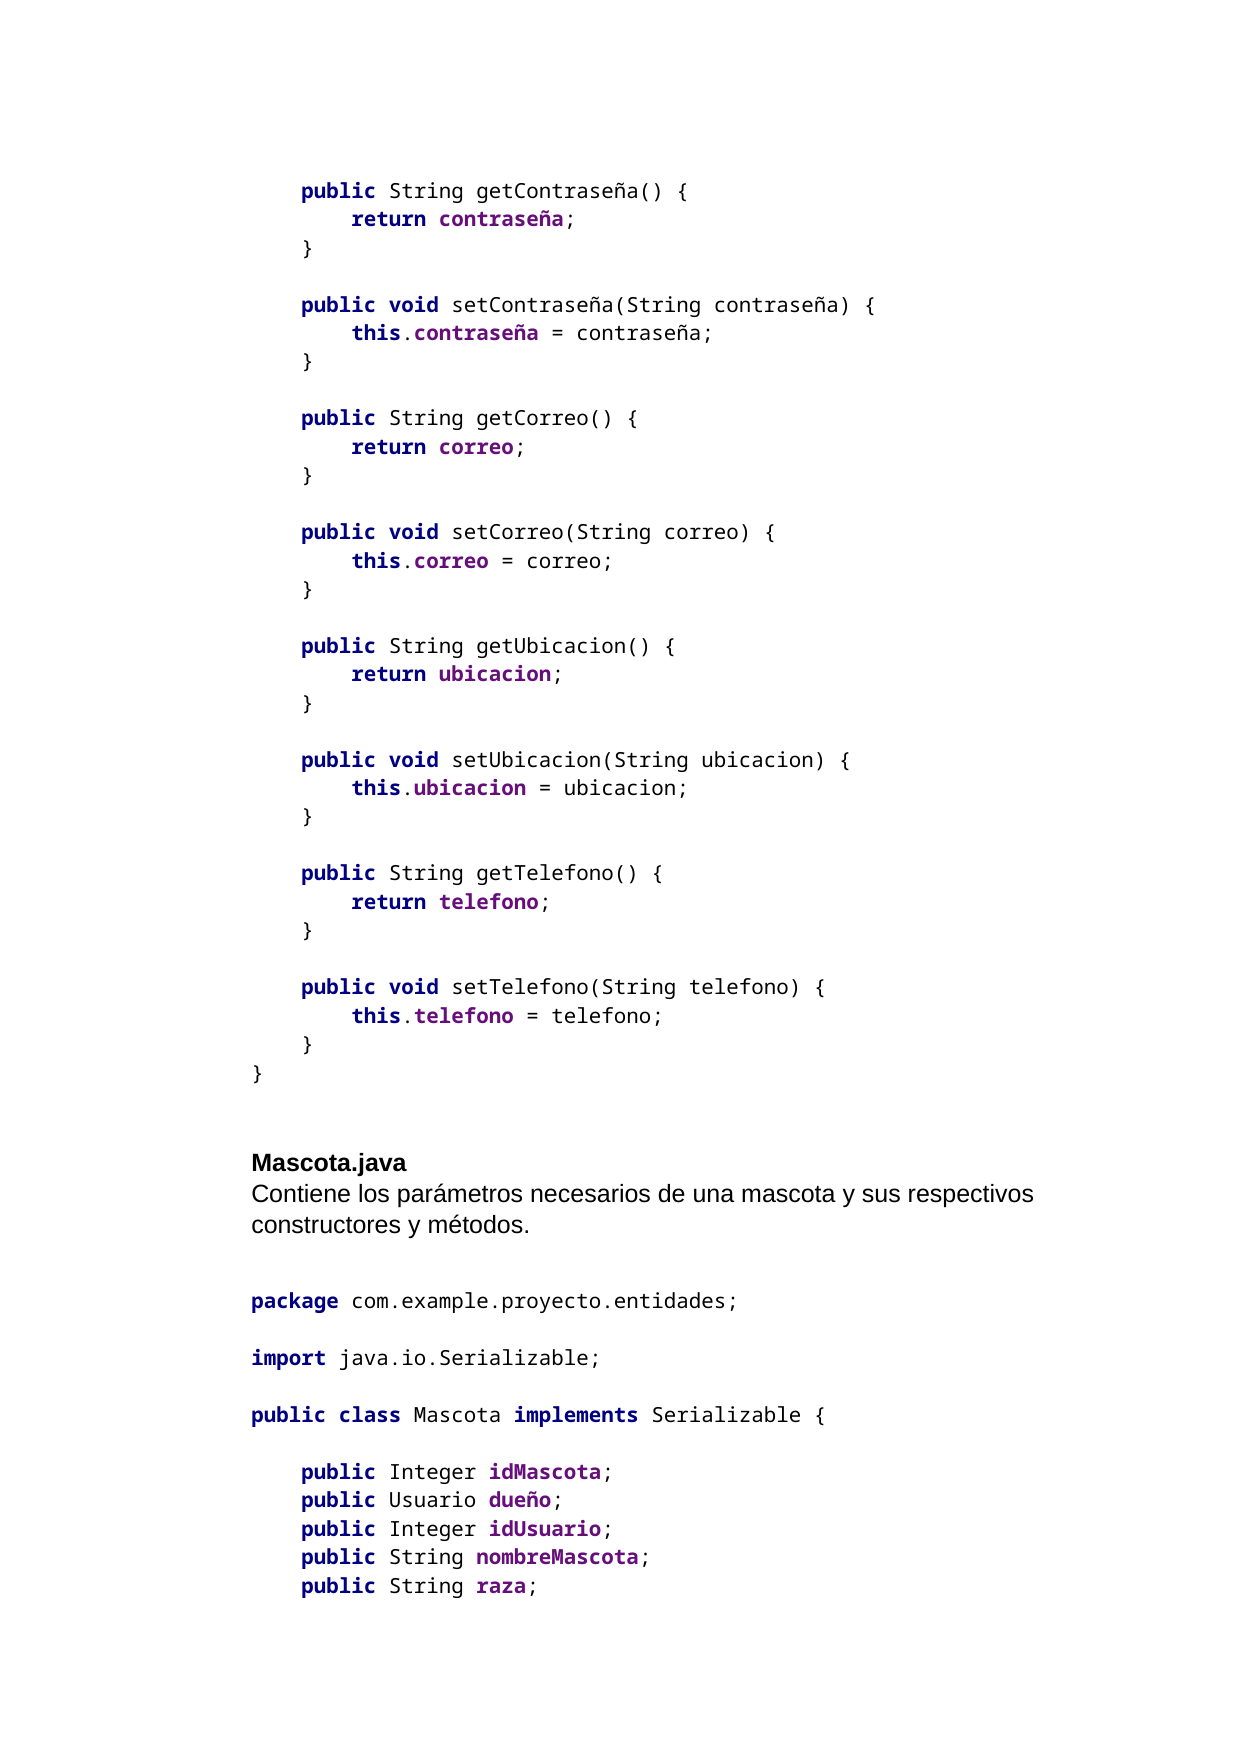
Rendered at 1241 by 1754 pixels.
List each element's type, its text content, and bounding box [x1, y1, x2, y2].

text package com.example.proyecto.entidades; import java.io.Serializable; [251, 1286, 1063, 1372]
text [251, 148, 1063, 1086]
list Mascota.java [251, 1148, 1063, 1177]
list Contiene los parámetros necesarios de una mascota y sus respectivos constructores y métodos. [251, 1179, 1063, 1239]
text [251, 1400, 1063, 1599]
